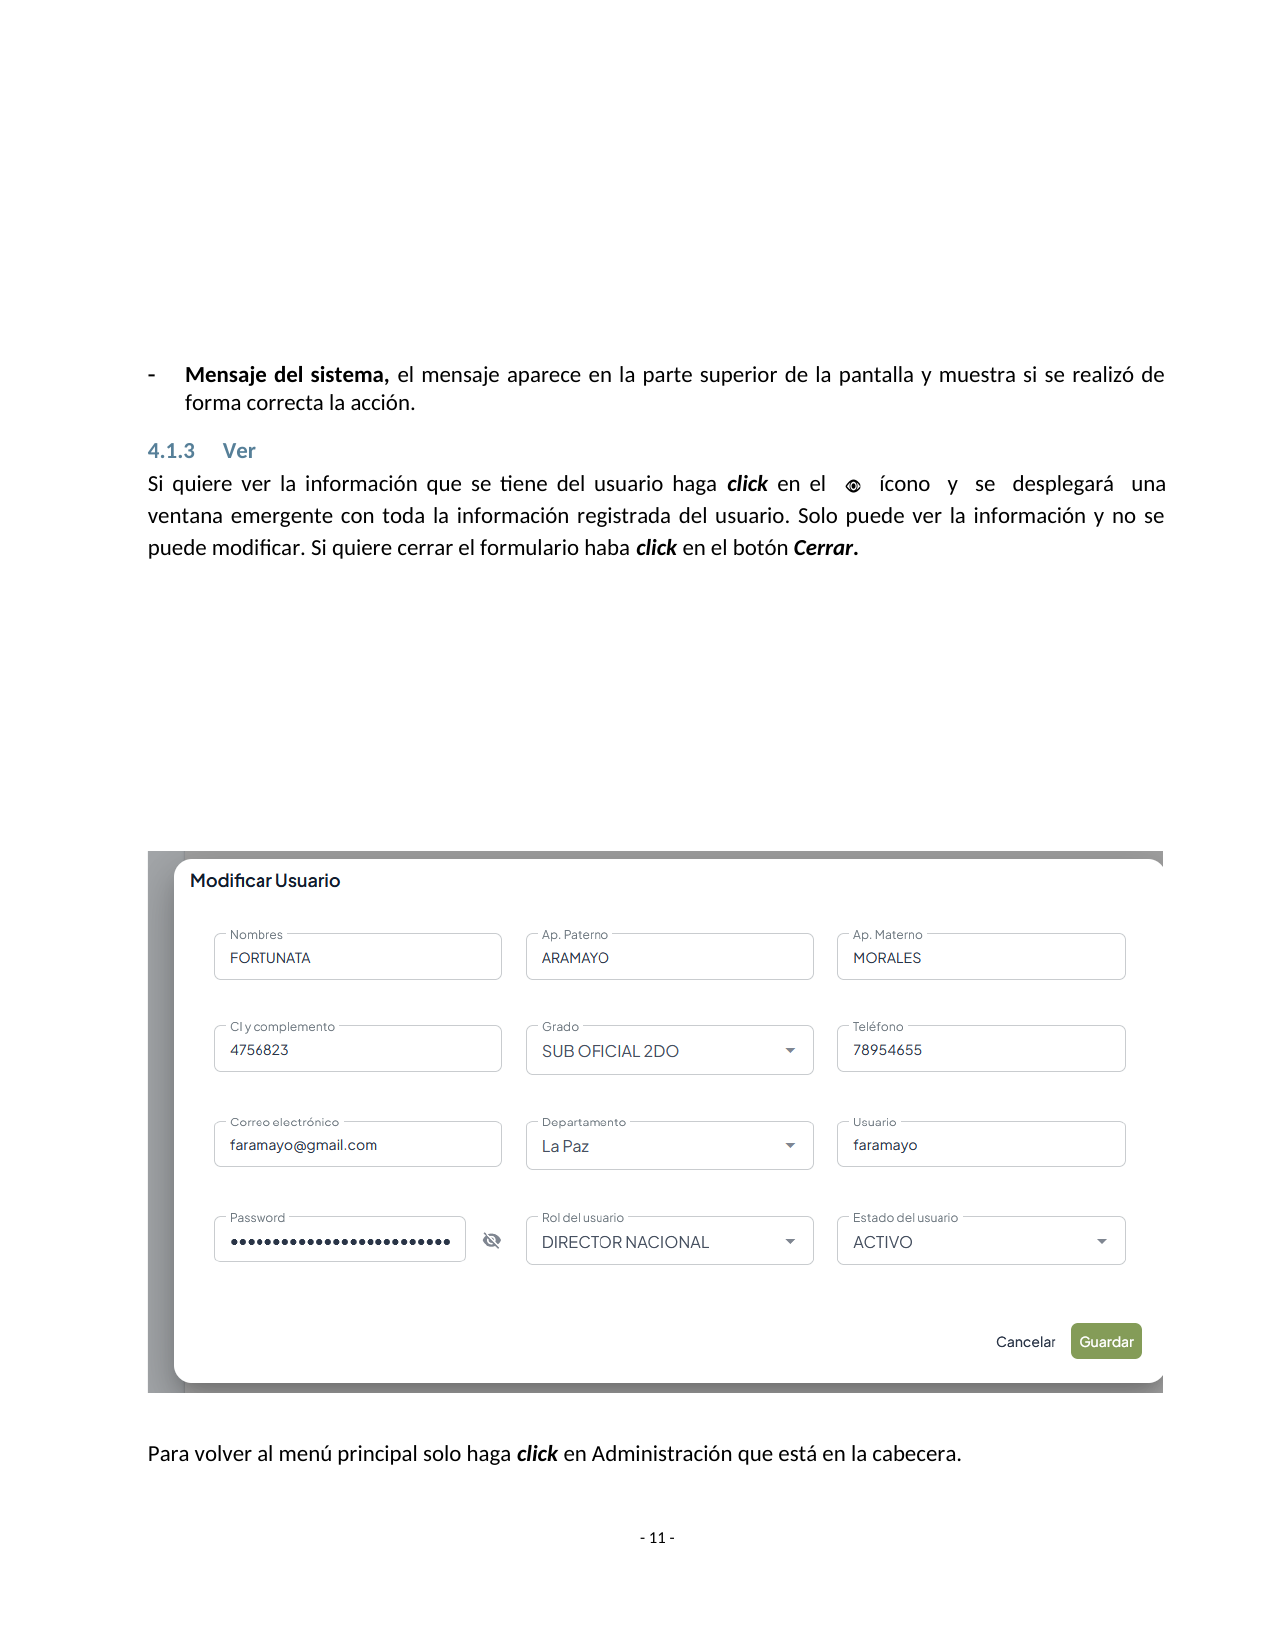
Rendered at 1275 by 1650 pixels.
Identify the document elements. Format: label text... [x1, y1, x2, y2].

picture [147, 851, 1163, 1392]
text Ver [148, 437, 1167, 465]
text Si quiere ver la información que se tiene del usuario haga click en el ícono y se desplegará una ventana emergente con toda la información registrada del usuario. Solo puede ver la información y no se puede modificar. Si quiere cerrar el formulario haba click en el botón Cerrar. [148, 469, 1167, 561]
list Mensaje del sistema, el mensaje aparece en la parte superior de la pantalla y muestra si se realizó de forma correcta la acción. [148, 360, 1167, 416]
picture [844, 474, 861, 496]
